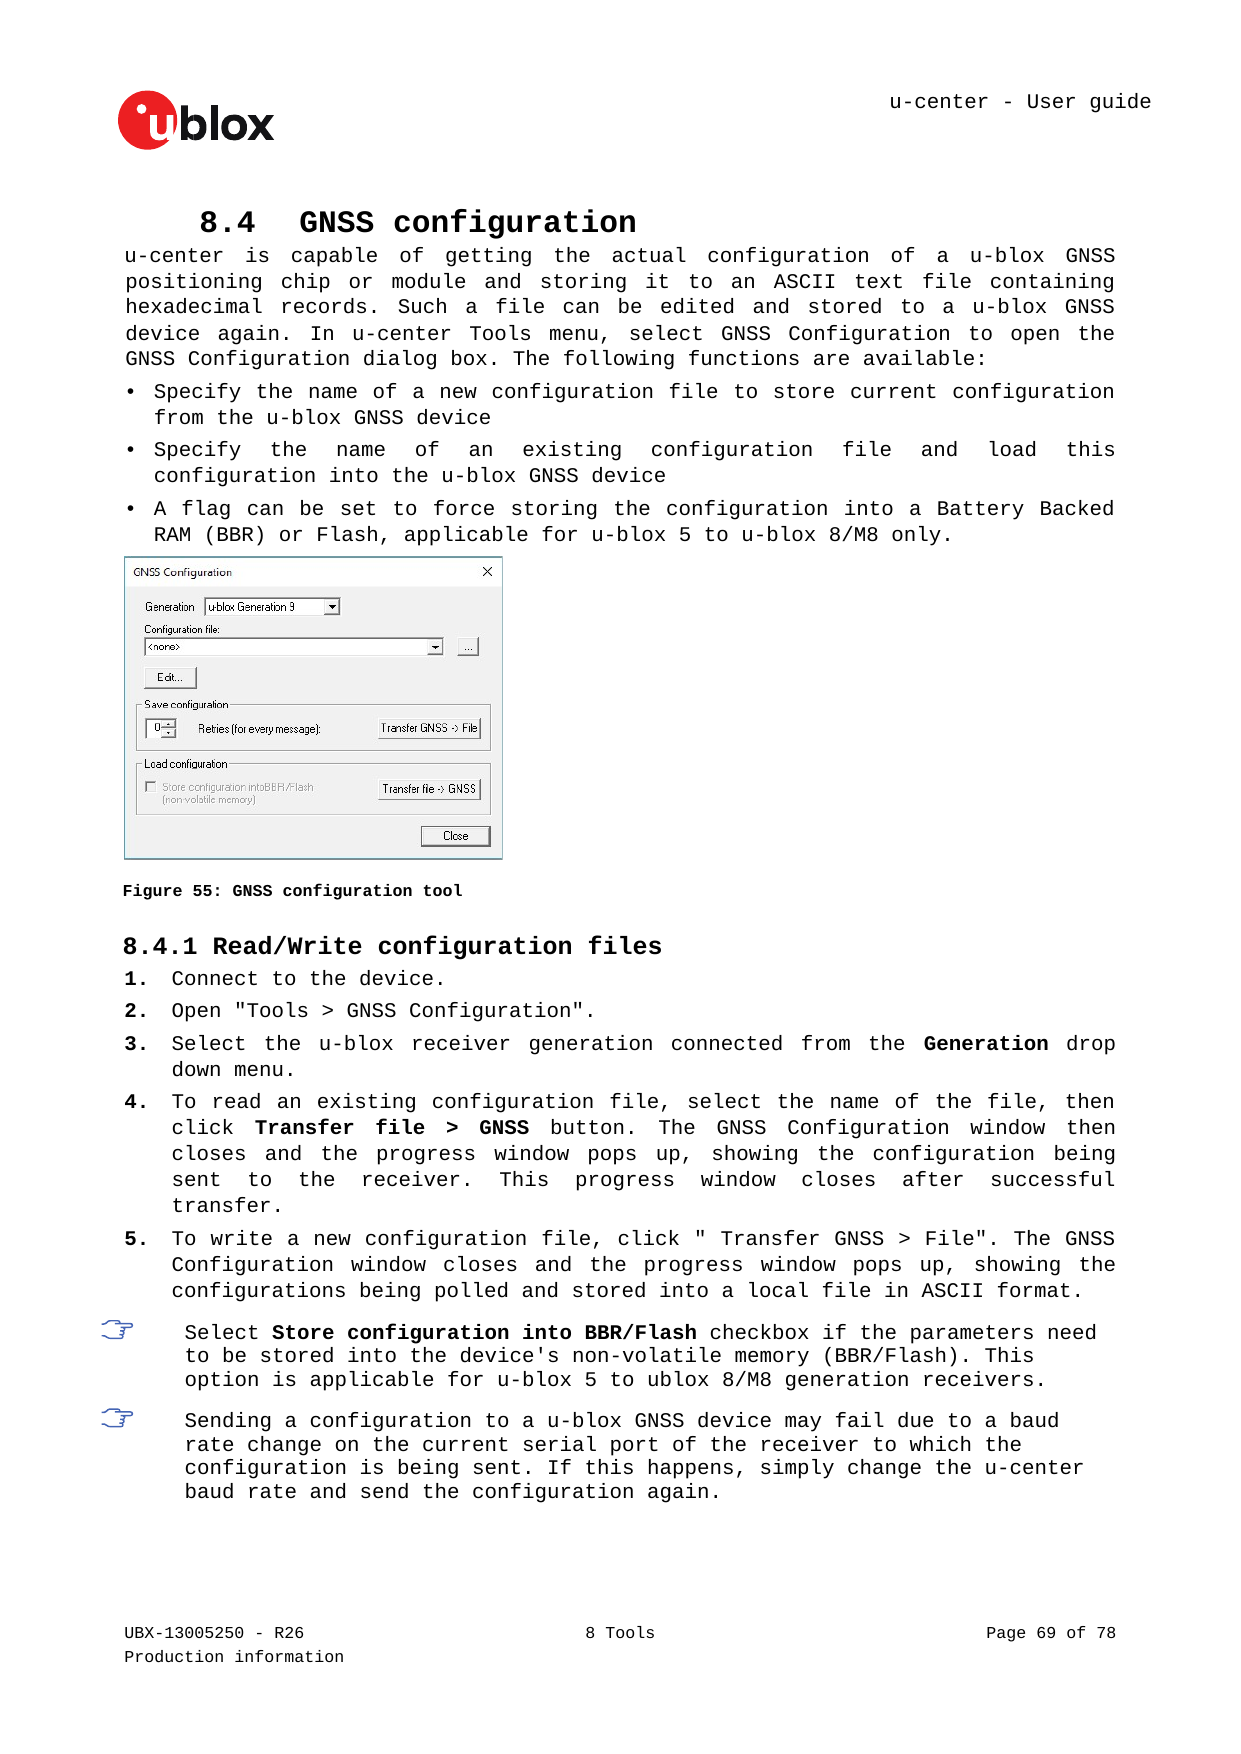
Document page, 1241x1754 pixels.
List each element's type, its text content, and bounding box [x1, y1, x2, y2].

list To read an existing configuration file, select the name of the file, then click Transfer file > GNSS button. The GNSS Configuration window then closes and the progress window pops up, showing the configuration being sent to the receiver. This progress window closes after successful transfer. [124, 1091, 1116, 1219]
list Select the u-blox receiver generation connected from the Generation drop down menu. [124, 1033, 1116, 1083]
list Specify the name of an existing configuration file and load this configuration into the u-blox GNSS device [124, 439, 1116, 489]
text Select Store configuration into BBR/Flash checkbox if the parameters need to be stored into the device's non-volatile memory (BBR/Flash). This option is applicable for u-blox 5 to ublox 8/M8 generation receivers. [102, 1320, 1112, 1393]
list Connect to the device. [124, 968, 1116, 992]
text Sending a configuration to a u-blox GNSS device may fail due to a baud rate change on the current serial port of the receiver to which the configuration is being sent. If this happens, simply change the u-center baud rate and send the configuration again. [102, 1408, 1112, 1504]
text Figure 55: GNSS configuration tool [122, 882, 1116, 901]
list A flag can be set to force storing the configuration into a Battery Backed RAM (BBR) or Flash, applicable for u-blox 5 to u-blox 8/M8 only. [124, 498, 1116, 547]
list GNSS configuration [199, 207, 1116, 242]
text u-center is capable of getting the actual configuration of a u-blox GNSS positioning chip or module and storing it to an ASCII text file containing hexadecimal records. Such a file can be edited and stored to a u-blox GNSS device again. In u-center Tools menu, select GNSS Configuration to open the GNSS Configuration dialog box. The following functions are available: [124, 245, 1116, 372]
list Open "Tools > GNSS Configuration". [124, 1001, 1116, 1024]
subtitle 8.4.1 Read/Write configuration files [122, 934, 1097, 962]
list To write a new configuration file, click " Transfer GNSS > File". The GNSS Configuration window closes and the progress window pops up, showing the configurations being polled and stored into a local file in ASCII format. [124, 1228, 1116, 1303]
picture [124, 556, 503, 860]
list Specify the name of a new configuration file to store current configuration from the u-blox GNSS device [124, 381, 1116, 431]
